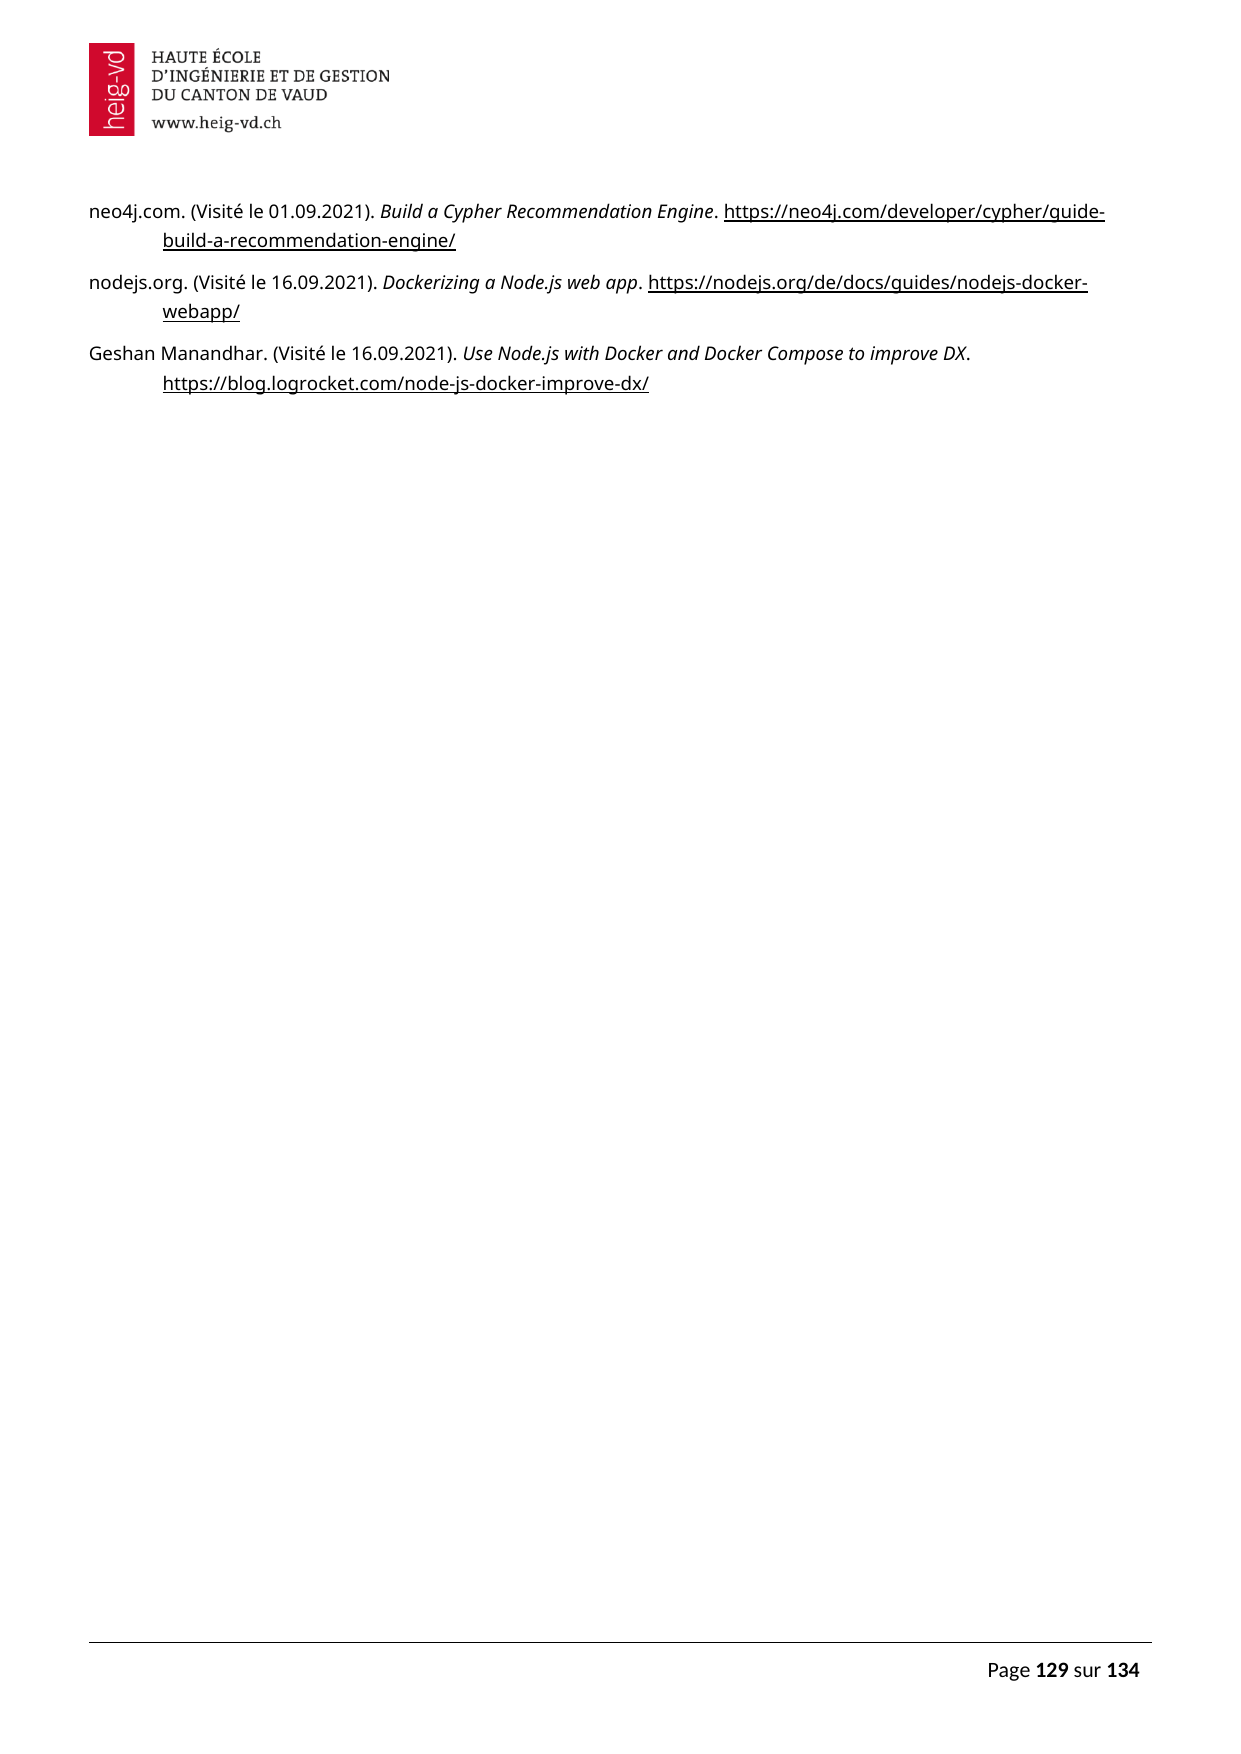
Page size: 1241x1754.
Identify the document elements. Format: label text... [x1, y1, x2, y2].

text neo4j.com. (Visité le 01.09.2021). Build a Cypher Recommendation Engine. https://neo4j.com/developer/cypher/guide-build-a-recommendation-engine/ [89, 198, 1152, 253]
text Geshan Manandhar. (Visité le 16.09.2021). Use Node.js with Docker and Docker Compose to improve DX. https://blog.logrocket.com/node-js-docker-improve-dx/ [89, 341, 1152, 395]
text nodejs.org. (Visité le 16.09.2021). Dockerizing a Node.js web app. https://nodejs.org/de/docs/guides/nodejs-docker-webapp/ [89, 269, 1152, 324]
picture [89, 43, 389, 136]
